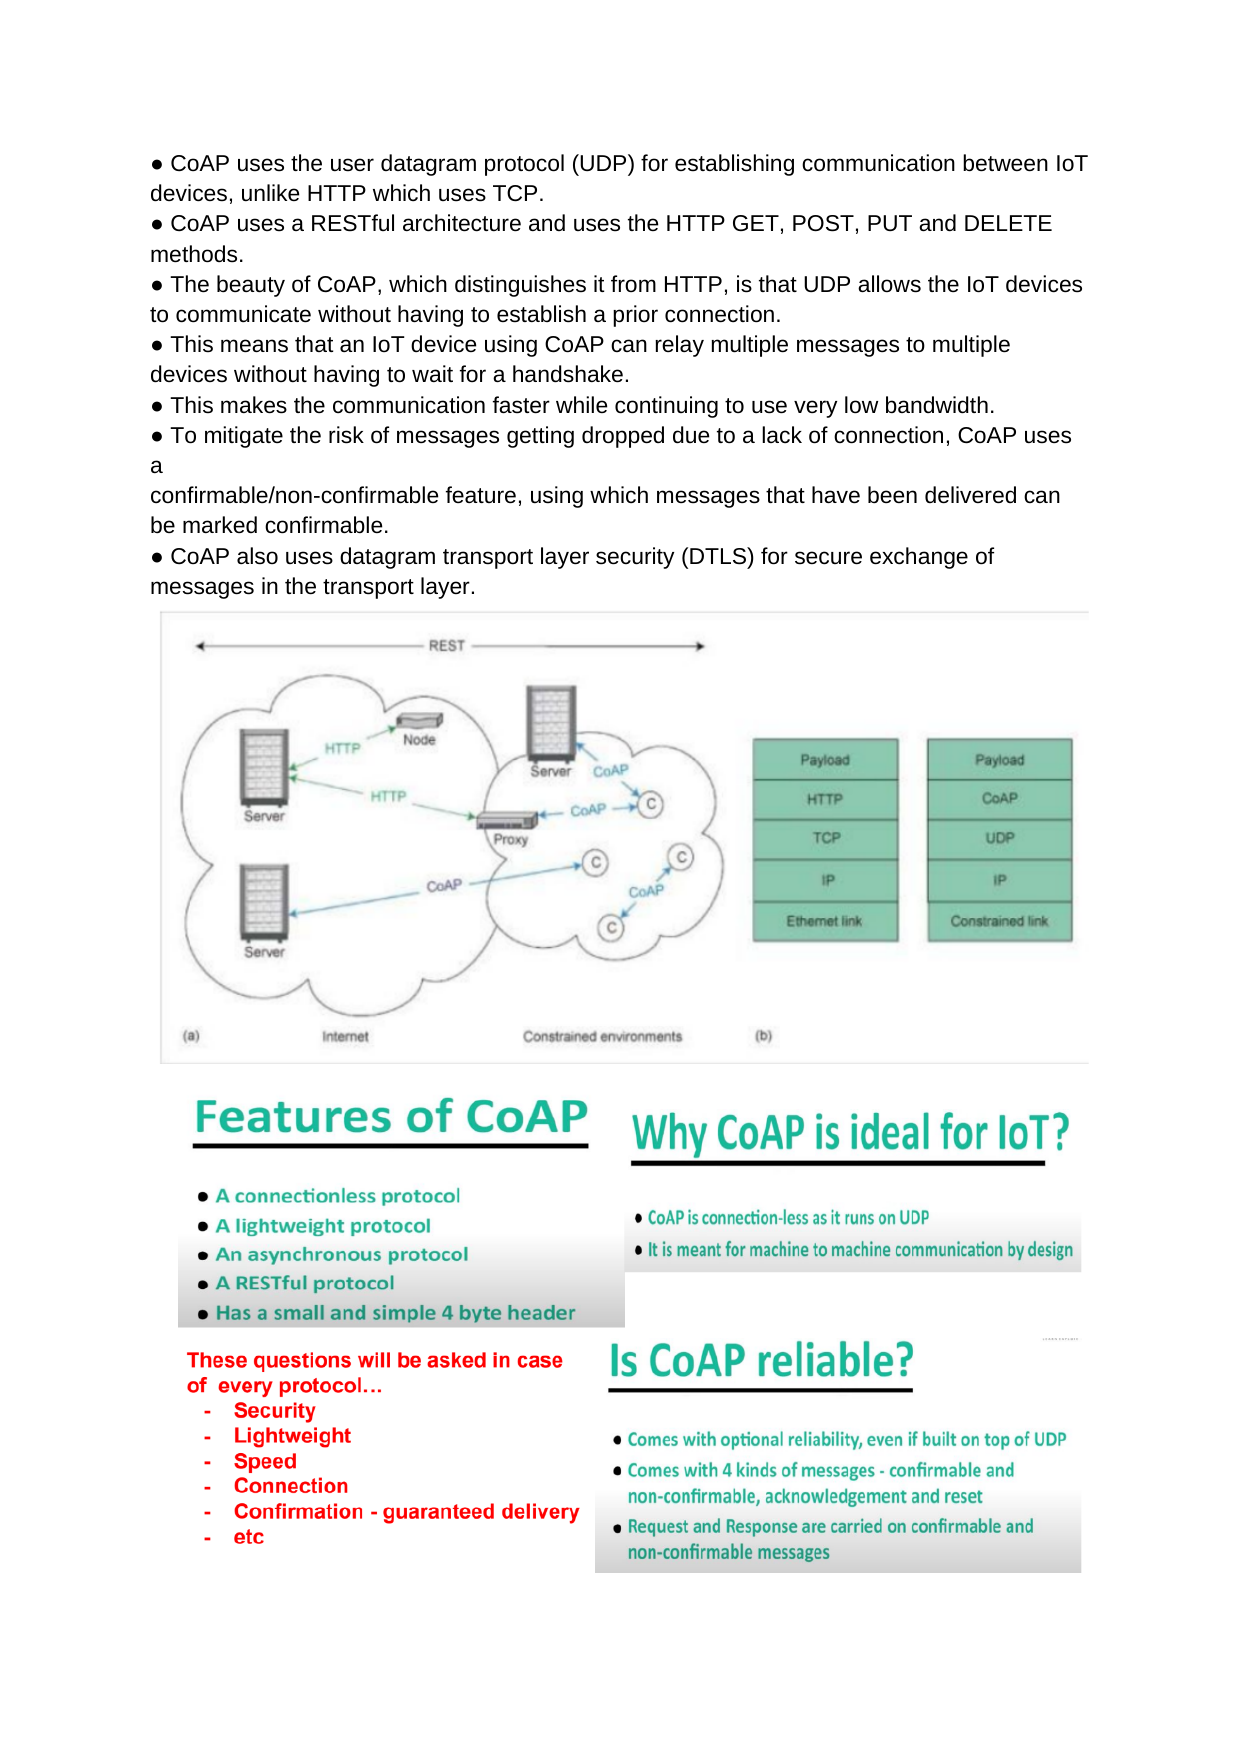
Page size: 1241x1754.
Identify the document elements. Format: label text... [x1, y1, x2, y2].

text ● This makes the communication faster while continuing to use very low bandwidth. [150, 392, 1090, 418]
picture [150, 1067, 1091, 1593]
text devices without having to wait for a handshake. [150, 361, 1090, 388]
text ● To mitigate the risk of messages getting dropped due to a lack of connection, CoAP uses a [150, 422, 1090, 478]
text messages in the transport layer. [150, 573, 1090, 599]
text confirmable/non-confirmable feature, using which messages that have been delivered can be marked confirmable. [150, 482, 1090, 539]
text ● CoAP uses the user datagram protocol (UDP) for establishing communication between IoT [150, 150, 1090, 176]
text ● CoAP uses a RESTful architecture and uses the HTTP GET, POST, PUT and DELETE methods. [150, 210, 1090, 267]
picture [150, 603, 1091, 1064]
text devices, unlike HTTP which uses TCP. [150, 180, 1090, 207]
text ● This means that an IoT device using CoAP can relay multiple messages to multiple [150, 331, 1090, 358]
text ● The beauty of CoAP, which distinguishes it from HTTP, is that UDP allows the IoT devices to communicate without having to establish a prior connection. [150, 271, 1090, 327]
text ● CoAP also uses datagram transport layer security (DTLS) for secure exchange of [150, 543, 1090, 569]
